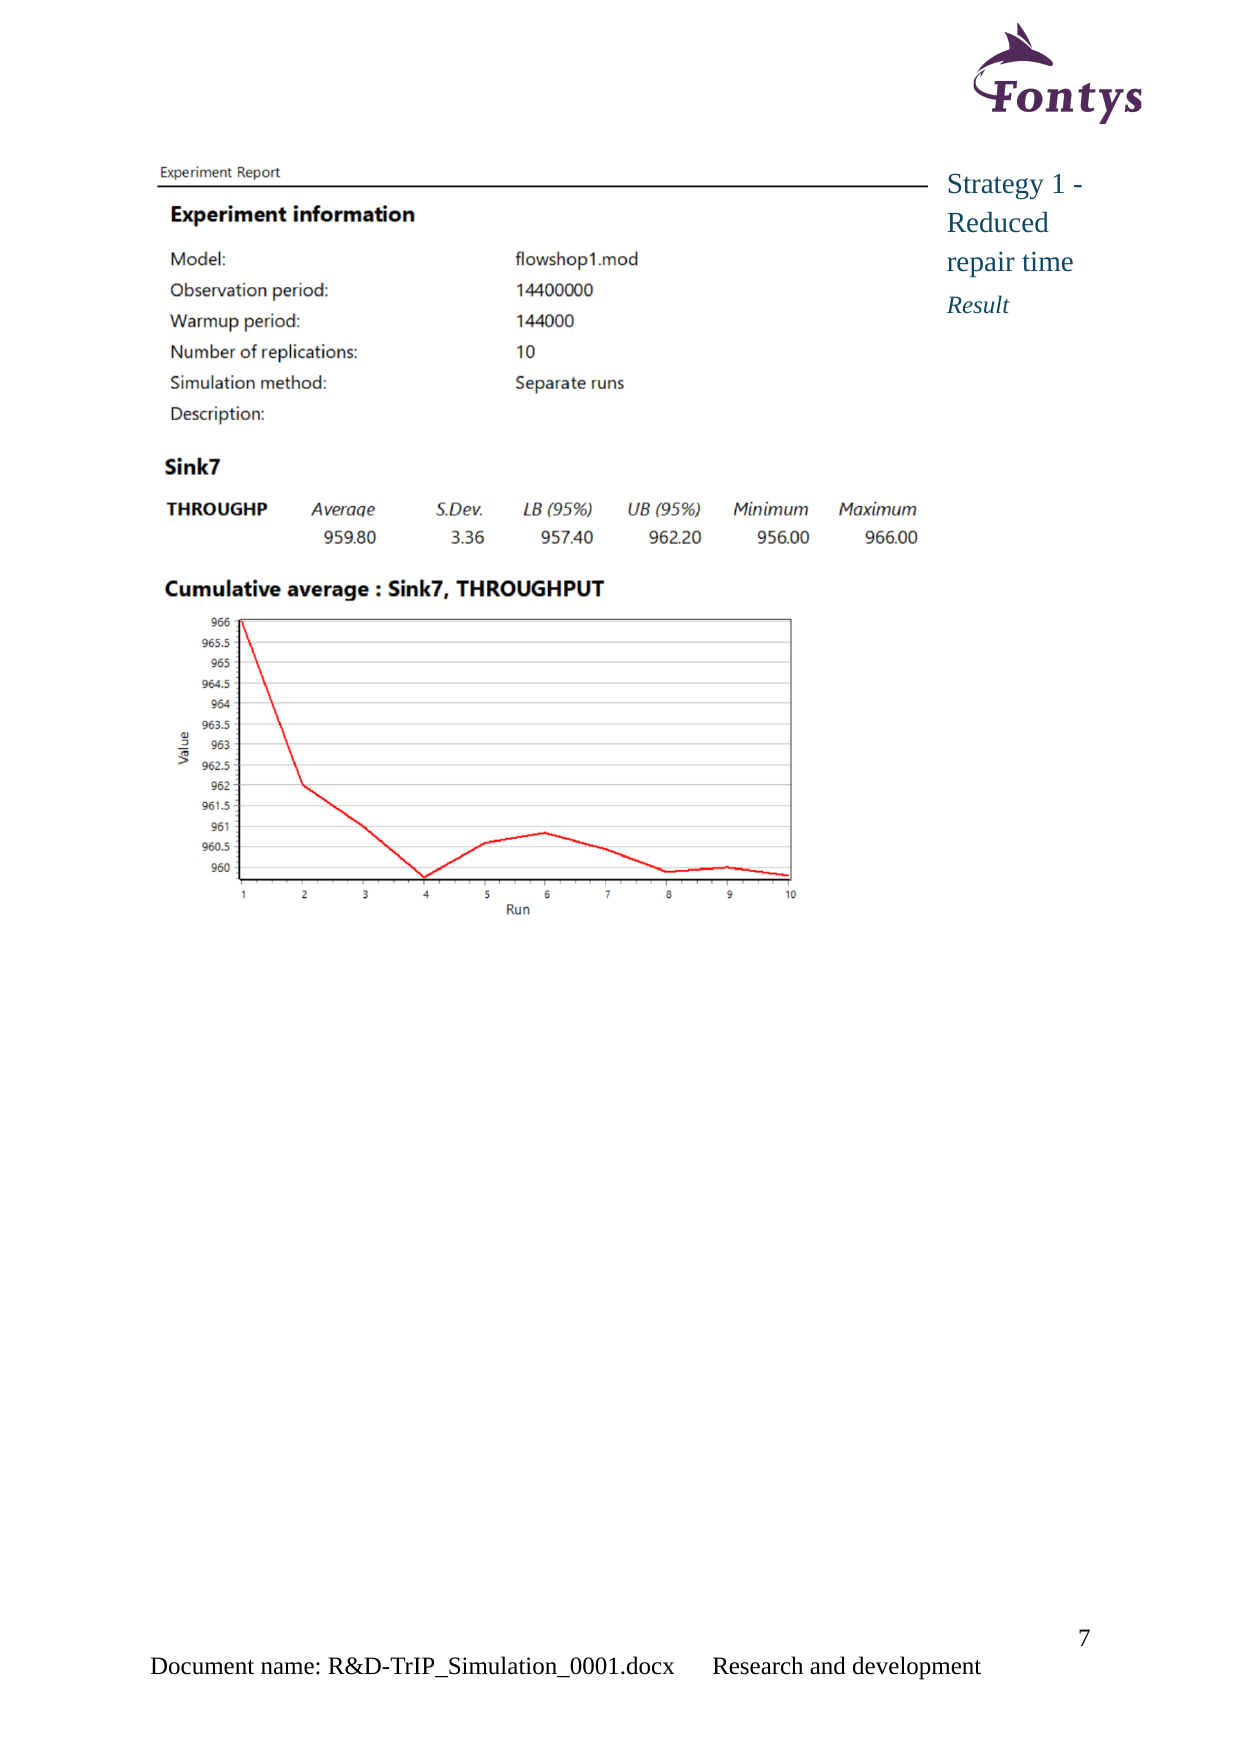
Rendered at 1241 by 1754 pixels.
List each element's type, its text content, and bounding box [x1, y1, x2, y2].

picture [150, 158, 928, 924]
subtitle Strategy 1 - Reduced repair time [928, 167, 1090, 277]
picture [973, 23, 1142, 124]
subtitle Result [928, 291, 1090, 319]
